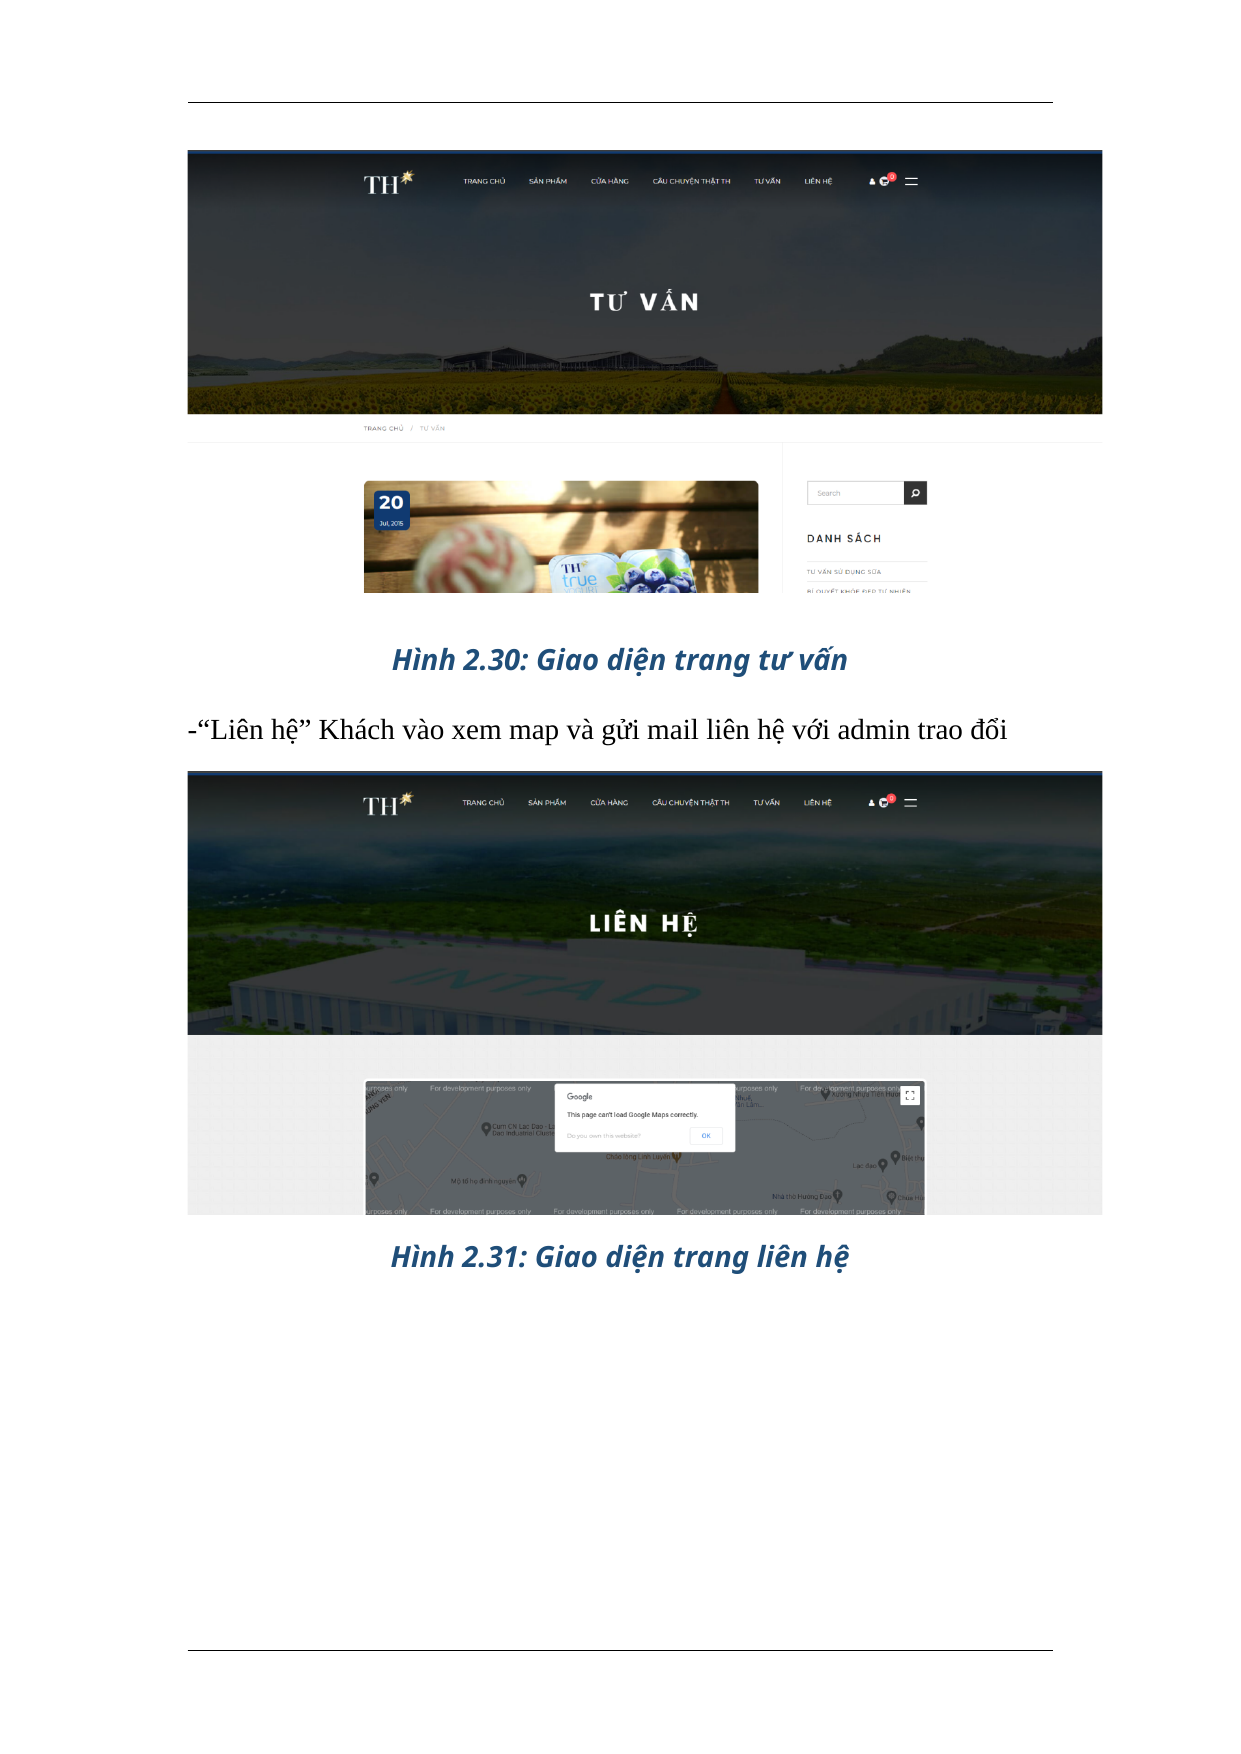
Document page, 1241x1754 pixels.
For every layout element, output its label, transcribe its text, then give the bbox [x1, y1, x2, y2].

text -“Liên hệ” Khách vào xem map và gửi mail liên hệ với admin trao đổi [187, 712, 1053, 746]
subtitle Hình 2.30: Giao diện trang tư vấn [187, 639, 1053, 679]
subtitle Hình 2.31: Giao diện trang liên hệ [187, 1236, 1053, 1276]
picture [187, 771, 1103, 1215]
picture [187, 150, 1103, 593]
